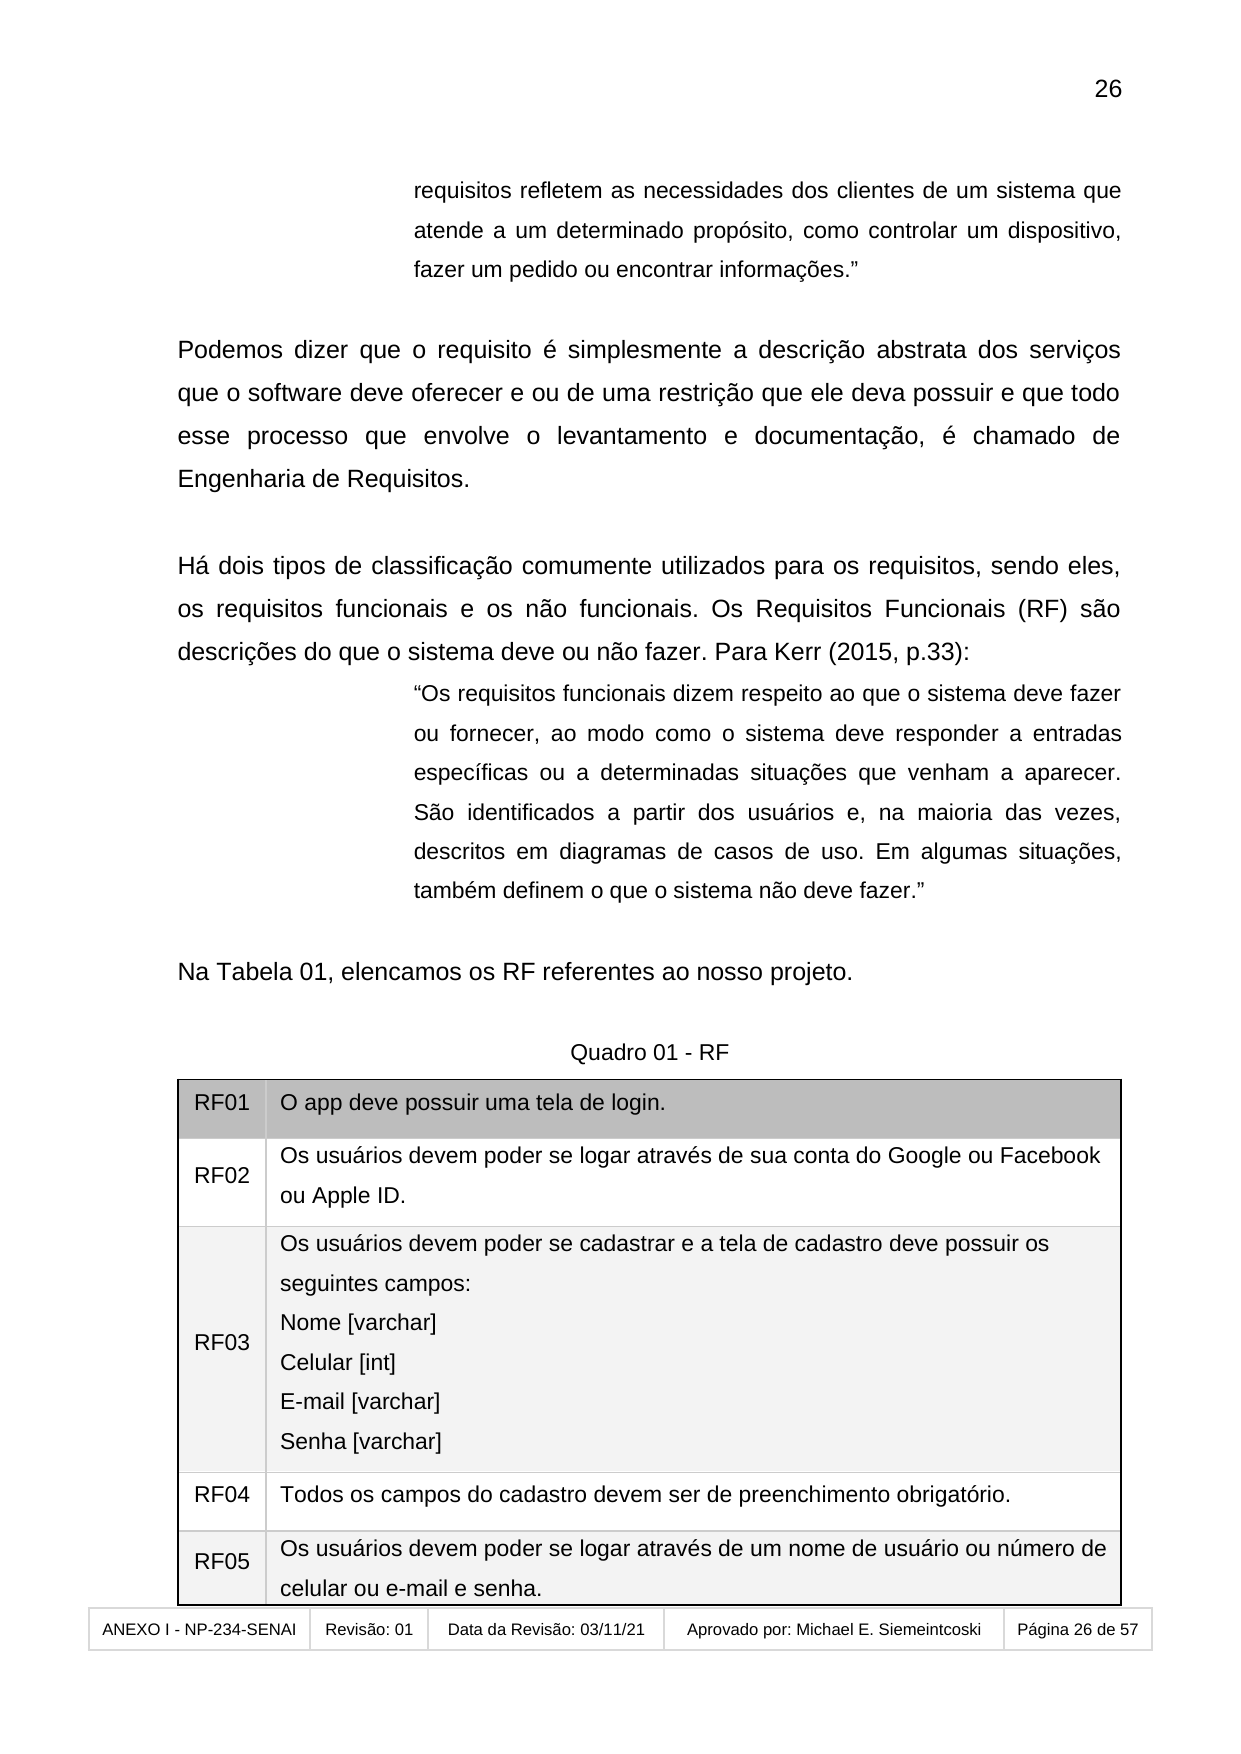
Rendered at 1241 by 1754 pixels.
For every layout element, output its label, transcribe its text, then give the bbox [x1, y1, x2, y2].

table_cell RF04 [179, 1473, 265, 1530]
text Há dois tipos de classificação comumente utilizados para os requisitos, sendo eles, os requisitos funcionais e os não funcionais. Os Requisitos Funcionais (RF) são descrições do que o sistema deve ou não fazer. Para Kerr (2015, p.33): [177, 551, 1122, 666]
table_cell Os usuários devem poder se cadastrar e a tela de cadastro deve possuir os seguintes campos: Nome [varchar] Celular [int] E-mail [varchar] Senha [varchar] [267, 1227, 1120, 1471]
table_header O app deve possuir uma tela de login. [267, 1080, 1120, 1138]
table_cell Os usuários devem poder se logar através de um nome de usuário ou número de celular ou e-mail e senha. [267, 1532, 1120, 1604]
text “Os requisitos funcionais dizem respeito ao que o sistema deve fazer ou fornecer, ao modo como o sistema deve responder a entradas específicas ou a determinadas situações que venham a aparecer. São identificados a partir dos usuários e, na maioria das vezes, descritos em diagramas de casos de uso. Em algumas situações, também definem o que o sistema não deve fazer.” [413, 680, 1122, 904]
table_cell RF05 [179, 1532, 265, 1604]
table_cell Os usuários devem poder se logar através de sua conta do Google ou Facebook ou Apple ID. [267, 1139, 1120, 1226]
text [413, 177, 1122, 282]
text Podemos dizer que o requisito é simplesmente a descrição abstrata dos serviços que o software deve oferecer e ou de uma restrição que ele deva possuir e que todo esse processo que envolve o levantamento e documentação, é chamado de Engenharia de Requisitos. [177, 335, 1122, 493]
table_cell Todos os campos do cadastro devem ser de preenchimento obrigatório. [267, 1473, 1120, 1530]
table_header RF01 [179, 1080, 265, 1138]
table_cell RF03 [179, 1227, 265, 1471]
table_cell RF02 [179, 1139, 265, 1226]
text Na Tabela 01, elencamos os RF referentes ao nosso projeto. [177, 956, 1122, 985]
text Quadro 01 - RF [177, 1039, 1122, 1065]
